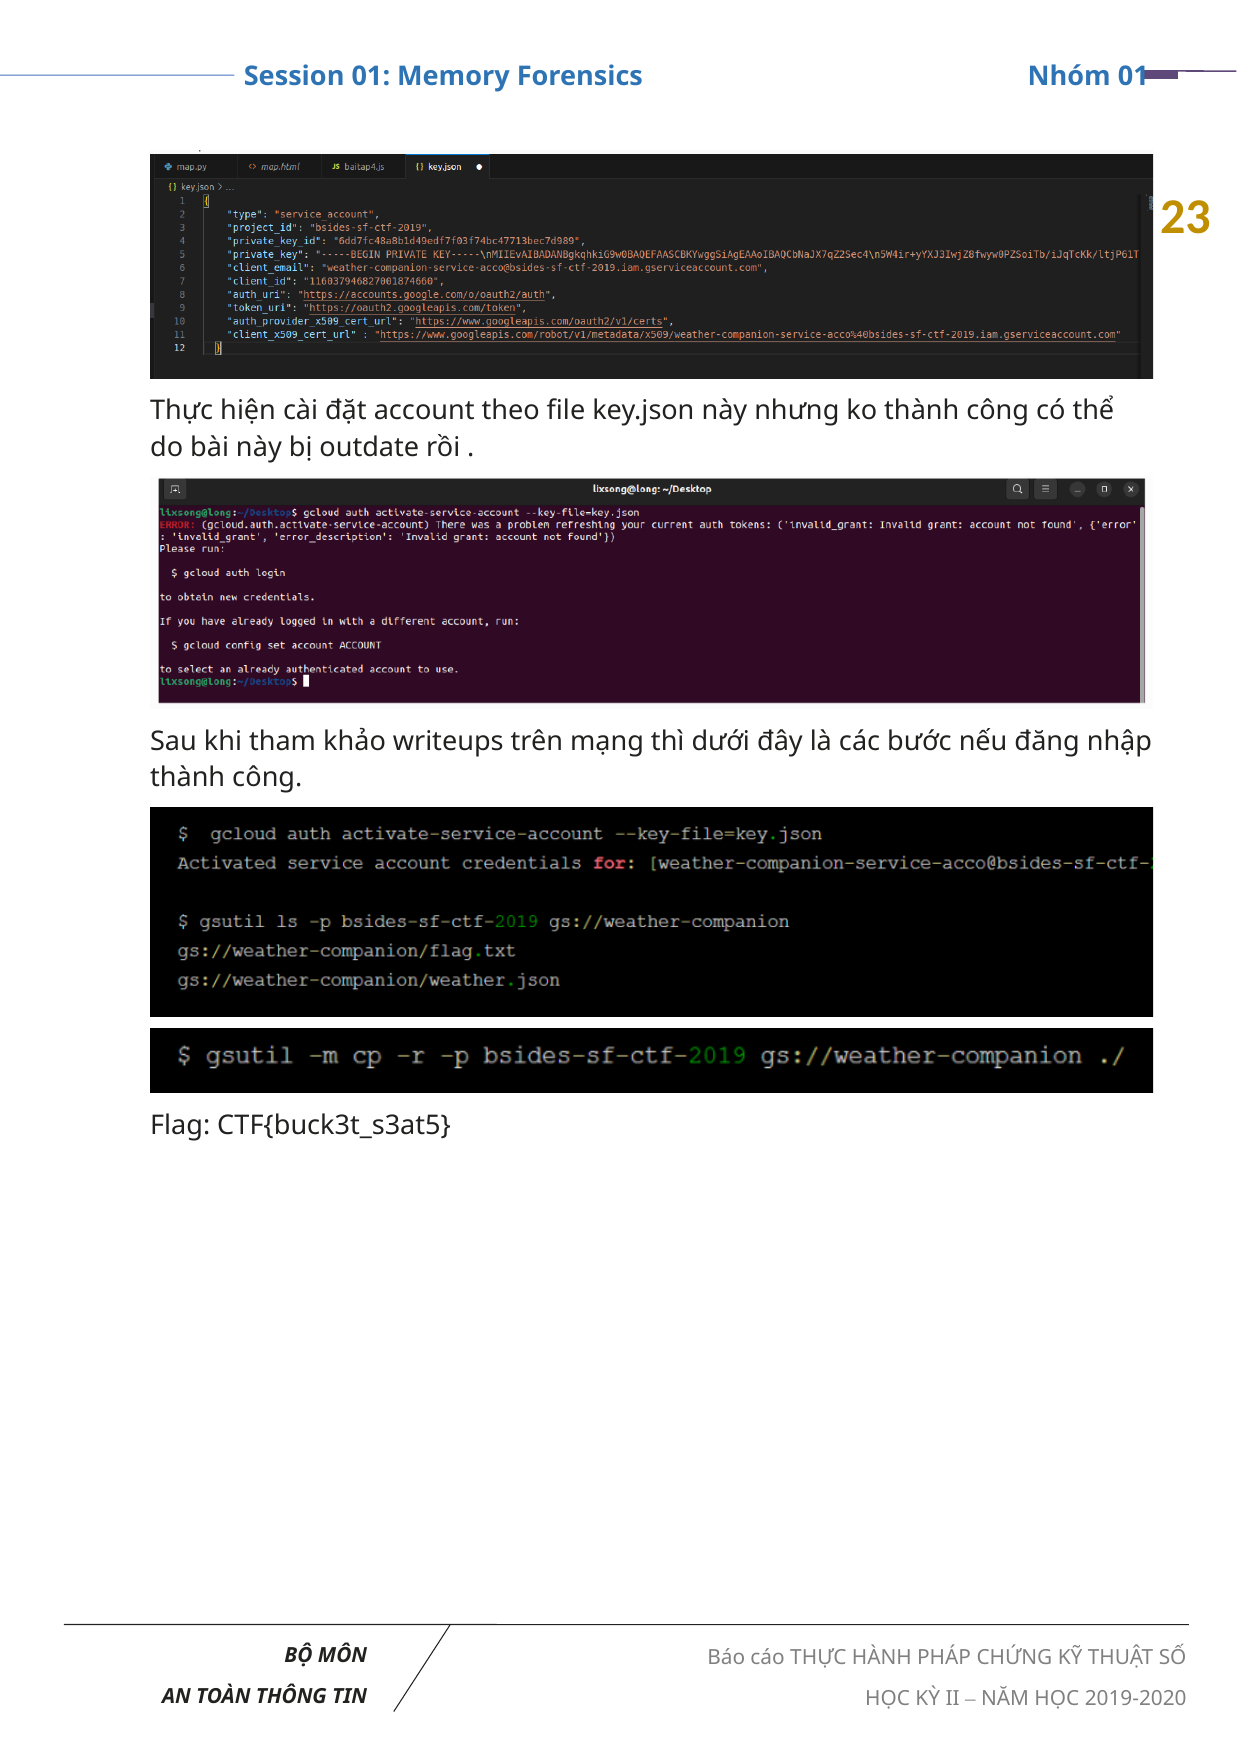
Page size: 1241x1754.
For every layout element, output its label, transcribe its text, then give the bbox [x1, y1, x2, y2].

picture [150, 476, 1154, 709]
picture [150, 150, 1154, 379]
text Thực hiện cài đặt account theo file key.json này nhưng ko thành công có thể do bài này bị outdate rồi . [150, 391, 1153, 464]
text Flag: CTF{buck3t_s3at5} [150, 1105, 1153, 1142]
text Sau khi tham khảo writeups trên mạng thì dưới đây là các bước nếu đăng nhập thành công. [150, 721, 1153, 795]
picture [150, 1028, 1154, 1093]
picture [150, 807, 1154, 1017]
